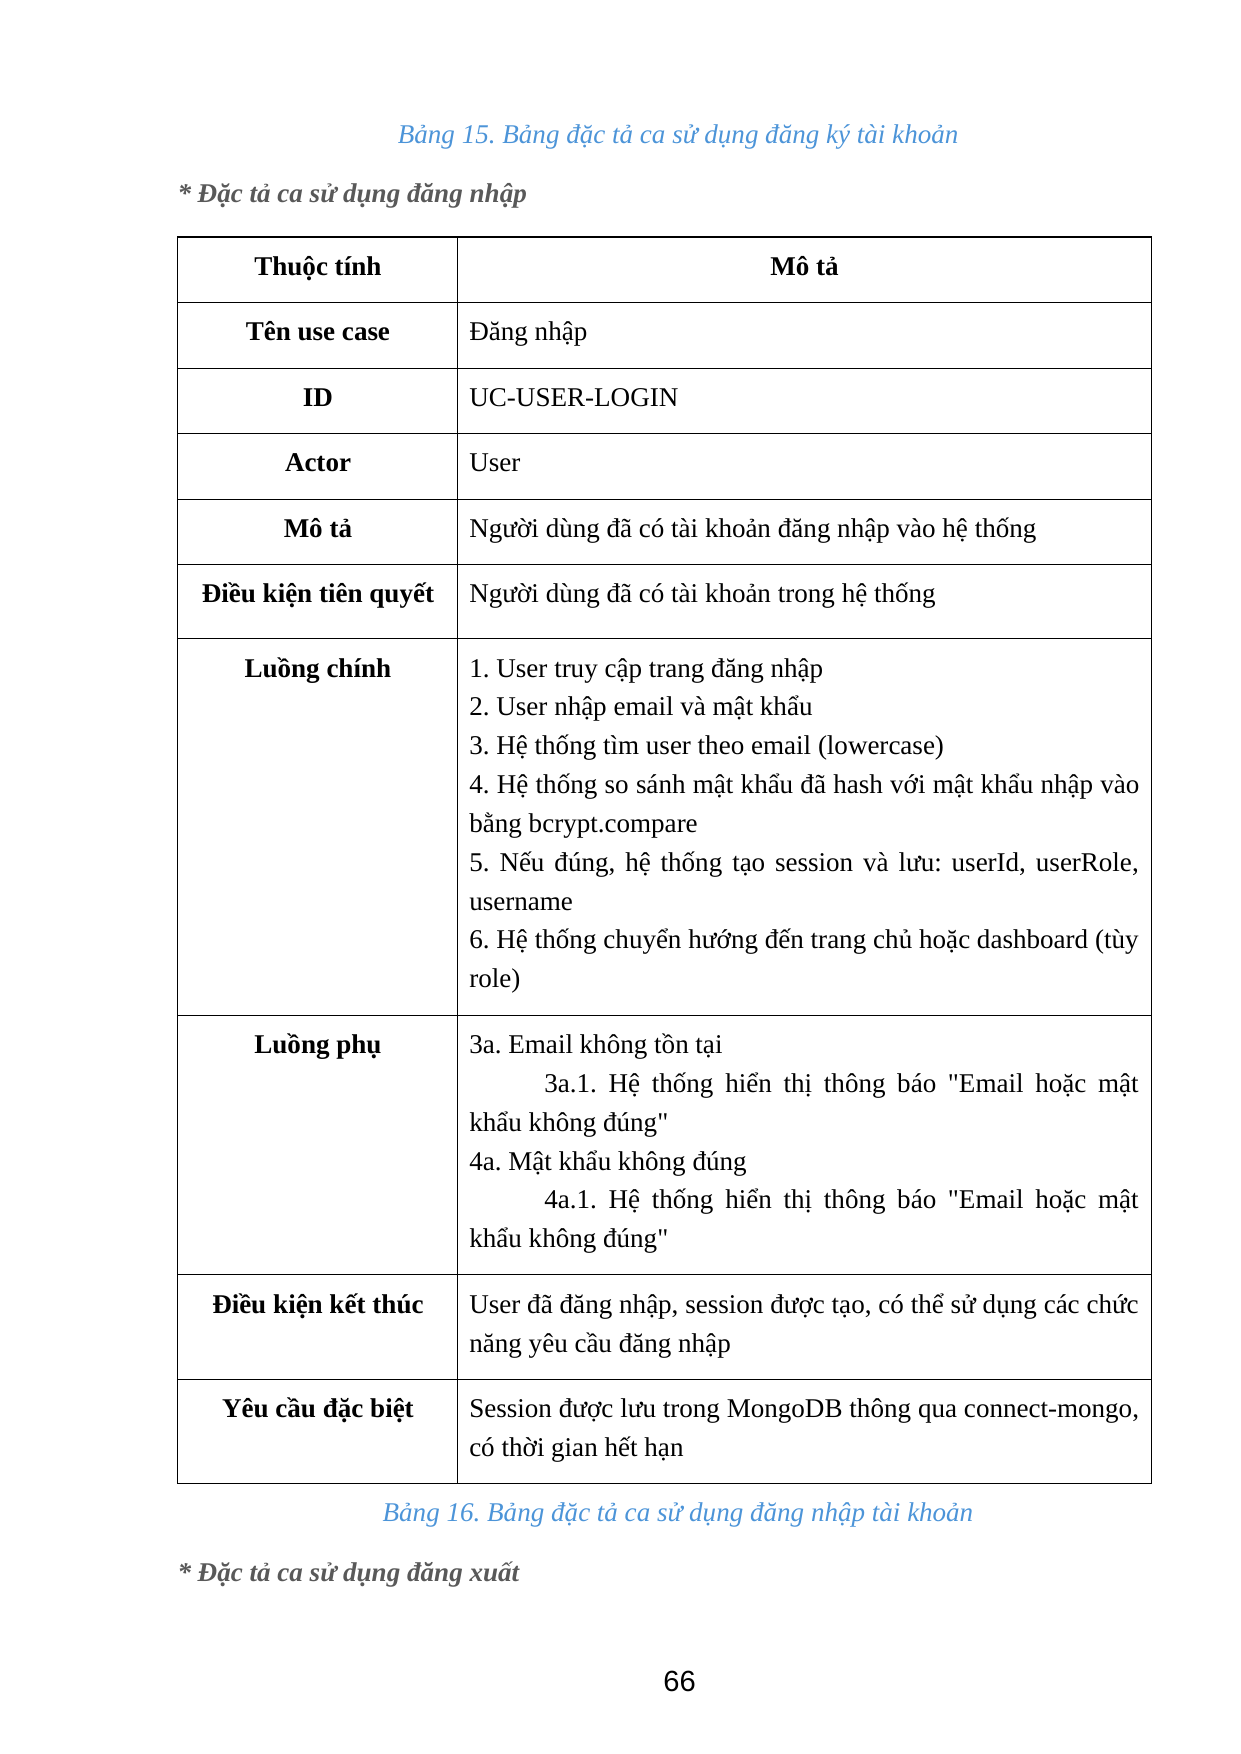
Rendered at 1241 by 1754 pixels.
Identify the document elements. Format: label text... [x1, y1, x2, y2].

table_cell Điều kiện kết thúc [178, 1275, 457, 1379]
table_cell Đăng nhập [458, 303, 1151, 367]
table_cell Người dùng đã có tài khoản trong hệ thống [458, 565, 1151, 638]
table_cell Actor [178, 434, 457, 498]
subtitle * Đặc tả ca sử dụng đăng xuất [177, 1556, 1181, 1587]
table_cell Session được lưu trong MongoDB thông qua connect-mongo, có thời gian hết hạn [458, 1380, 1151, 1483]
table_cell Mô tả [178, 500, 457, 564]
table_cell Điều kiện tiên quyết [178, 565, 457, 638]
table_cell Tên use case [178, 303, 457, 367]
text Bảng 16. Bảng đặc tả ca sử dụng đăng nhập tài khoản [177, 1497, 1181, 1528]
table_cell 1. User truy cập trang đăng nhập 2. User nhập email và mật khẩu 3. Hệ thống tìm user theo email (lowercase) 4. Hệ thống so sánh mật khẩu đã hash với mật khẩu nhập vào bằng bcrypt.compare 5. Nếu đúng, hệ thống tạo session và lưu: userId, userRole, username 6. Hệ thống chuyển hướng đến trang chủ hoặc dashboard (tùy role) [458, 639, 1151, 1014]
subtitle * Đặc tả ca sử dụng đăng nhập [177, 177, 1181, 208]
table_cell Người dùng đã có tài khoản đăng nhập vào hệ thống [458, 500, 1151, 564]
table_cell Luồng phụ [178, 1016, 457, 1274]
table_cell Yêu cầu đặc biệt [178, 1380, 457, 1483]
text Bảng 15. Bảng đặc tả ca sử dụng đăng ký tài khoản [177, 118, 1181, 149]
table_header Mô tả [458, 238, 1151, 302]
table_cell ID [178, 369, 457, 433]
table_cell User [458, 434, 1151, 498]
table_cell UC-USER-LOGIN [458, 369, 1151, 433]
table_cell User đã đăng nhập, session được tạo, có thể sử dụng các chức năng yêu cầu đăng nhập [458, 1275, 1151, 1379]
table_cell 3a. Email không tồn tại 3a.1. Hệ thống hiển thị thông báo "Email hoặc mật khẩu không đúng" 4a. Mật khẩu không đúng 4a.1. Hệ thống hiển thị thông báo "Email hoặc mật khẩu không đúng" [458, 1016, 1151, 1274]
table_header Thuộc tính [178, 238, 457, 302]
table_cell Luồng chính [178, 639, 457, 1014]
